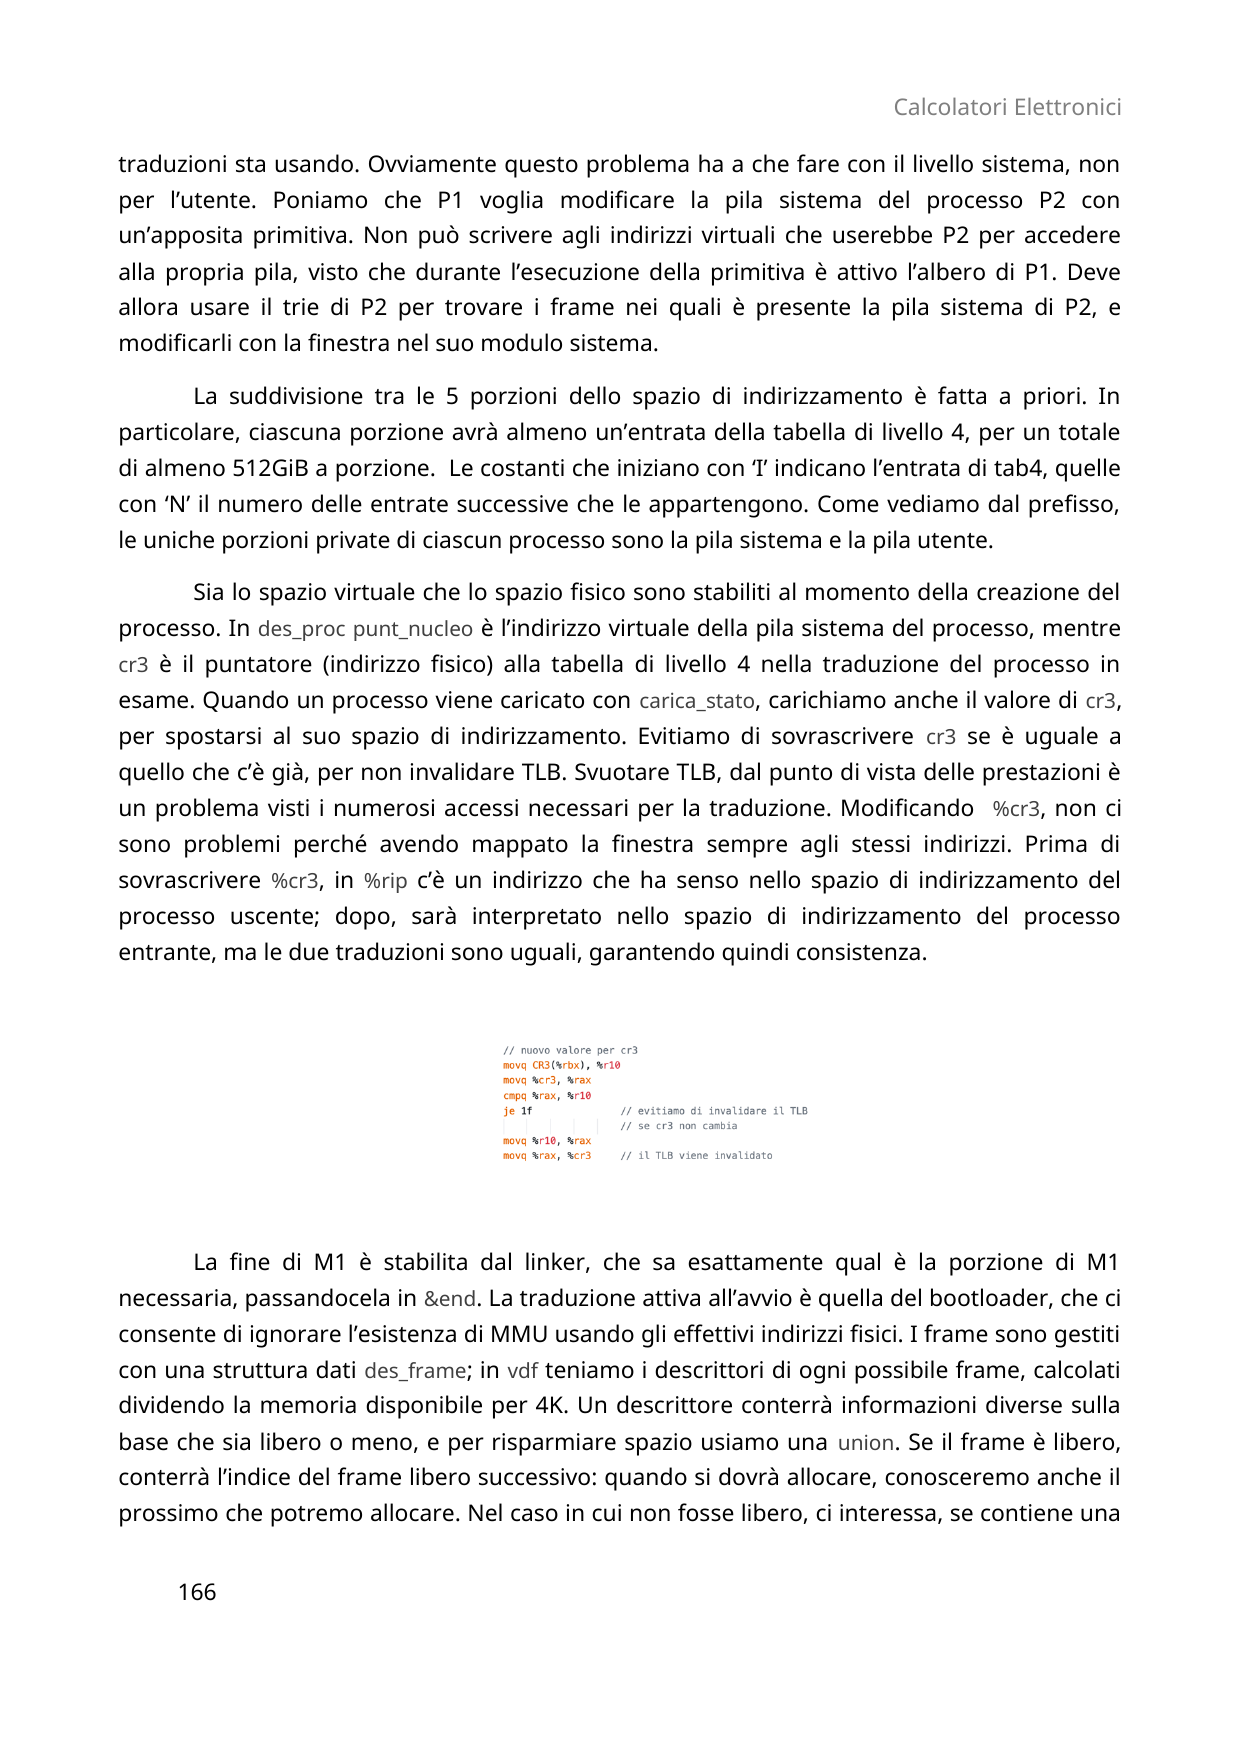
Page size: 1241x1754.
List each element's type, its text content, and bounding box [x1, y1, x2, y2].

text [118, 1246, 1122, 1528]
text La suddivisione tra le 5 porzioni dello spazio di indirizzamento è fatta a priori. In particolare, ciascuna porzione avrà almeno un’entrata della tabella di livello 4, per un totale di almeno 512GiB a porzione. Le costanti che iniziano con ‘I’ indicano l’entrata di tab4, quelle con ‘N’ il numero delle entrate successive che le appartengono. Come vediamo dal prefisso, le uniche porzioni private di ciascun processo sono la pila sistema e la pila utente. [118, 380, 1122, 555]
text Sia lo spazio virtuale che lo spazio fisico sono stabiliti al momento della creazione del processo. In des_proc punt_nucleo è l’indirizzo virtuale della pila sistema del processo, mentre cr3 è il puntatore (indirizzo fisico) alla tabella di livello 4 nella traduzione del processo in esame. Quando un processo viene caricato con carica_stato, carichiamo anche il valore di cr3, per spostarsi al suo spazio di indirizzamento. Evitiamo di sovrascrivere cr3 se è uguale a quello che c’è già, per non invalidare TLB. Svuotare TLB, dal punto di vista delle prestazioni è un problema visti i numerosi accessi necessari per la traduzione. Modificando %cr3, non ci sono problemi perché avendo mappato la finestra sempre agli stessi indirizzi. Prima di sovrascrivere %cr3, in %rip c’è un indirizzo che ha senso nello spazio di indirizzamento del processo uscente; dopo, sarà interpretato nello spazio di indirizzamento del processo entrante, ma le due traduzioni sono uguali, garantendo quindi consistenza. [118, 576, 1122, 967]
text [118, 148, 1122, 358]
picture [492, 1040, 824, 1172]
